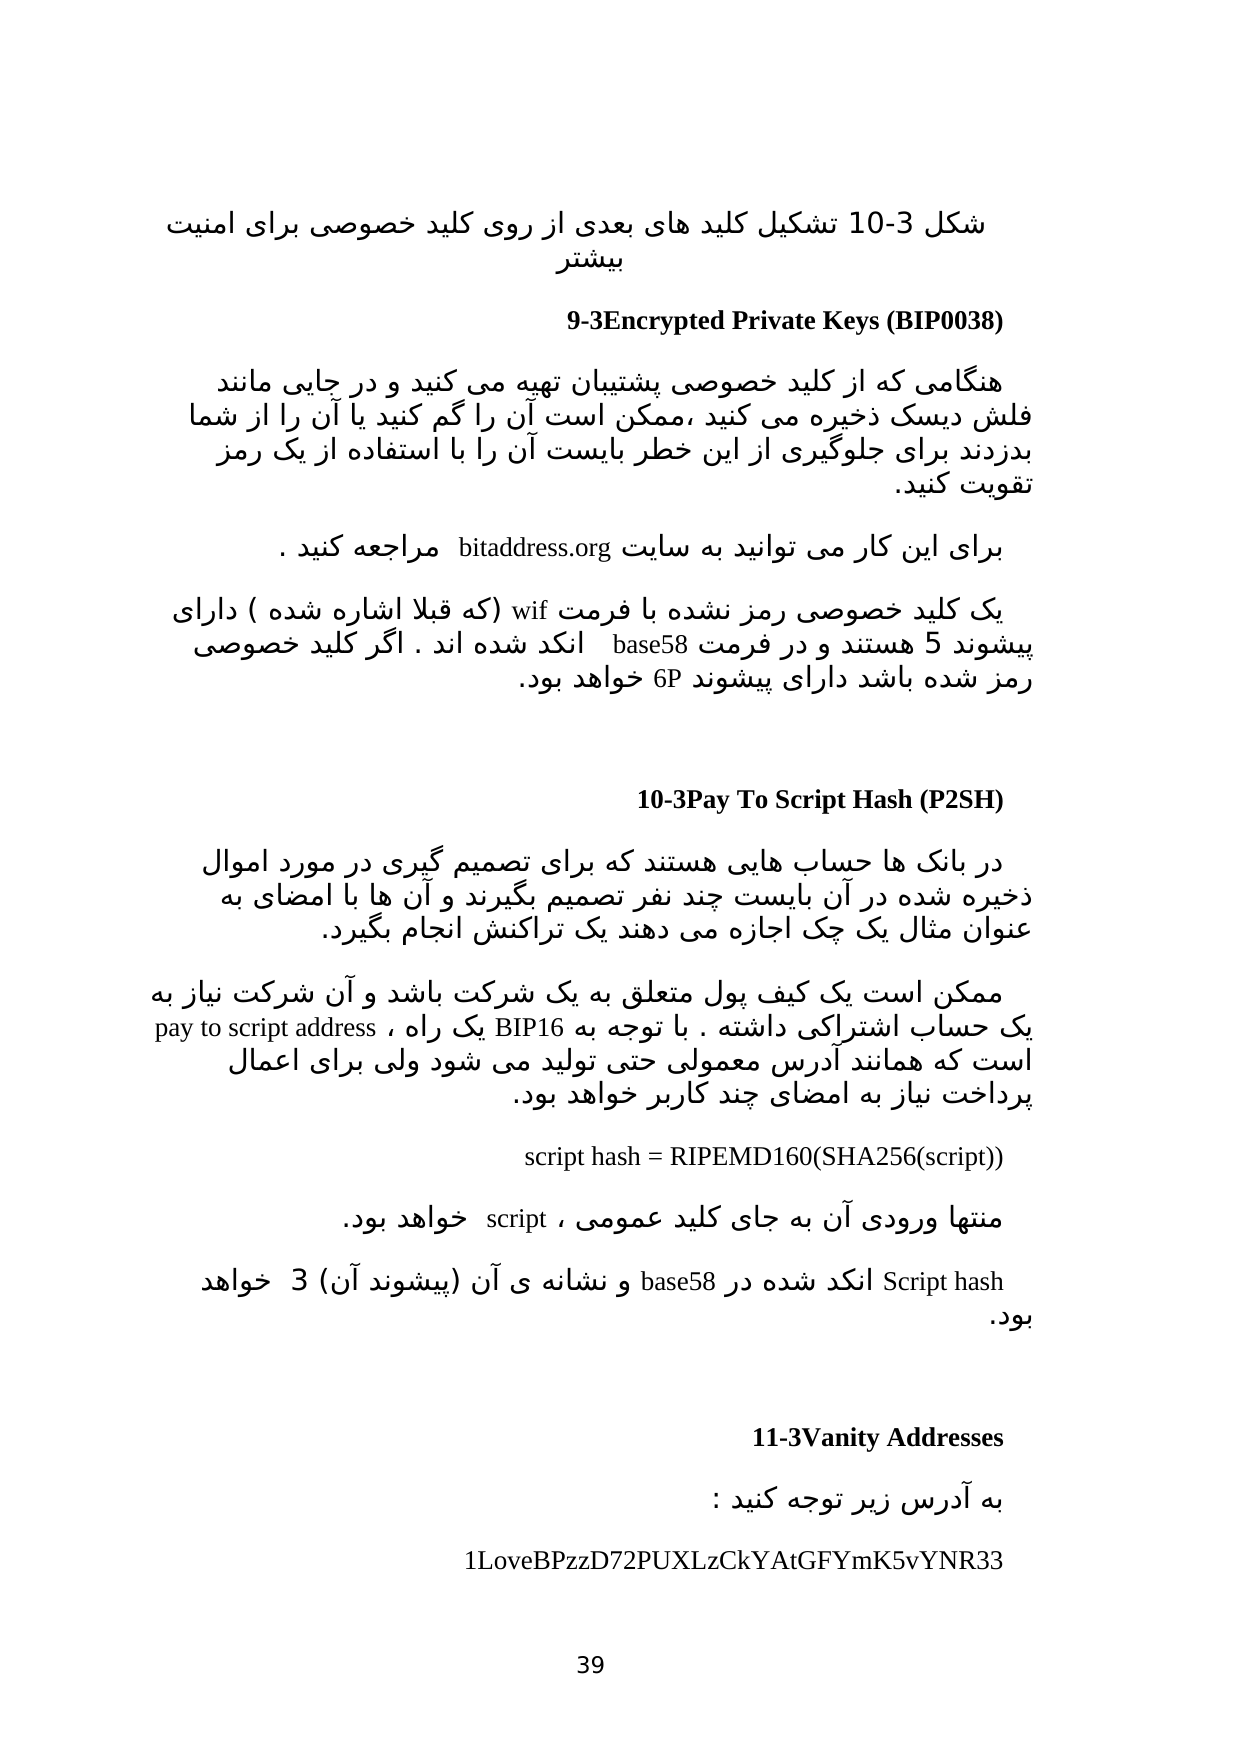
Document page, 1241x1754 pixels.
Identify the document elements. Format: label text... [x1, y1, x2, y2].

text 10-3Pay To Script Hash (P2SH) [148, 784, 1033, 815]
text ممکن است یک کیف پول متعلق به یک شرکت باشد و آن شرکت نیاز به یک حساب اشتراکی داشته . با توجه به BIP16 یک راه ، pay to script address است که همانند آدرس معمولی حتی تولید می شود ولی برای اعمال پرداخت نیاز به امضای چند کاربر خواهد بود. [148, 975, 1033, 1111]
text 1LoveBPzzD72PUXLzCkYAtGFYmK5vYNR33 [148, 1544, 1033, 1575]
text script hash = RIPEMD160(SHA256(script)) [148, 1140, 1033, 1171]
text 9-3Encrypted Private Keys (BIP0038) [148, 304, 1033, 335]
text شکل 3-10 تشکیل کلید های بعدی از روی کلید خصوصی برای امنیت بیشتر [148, 207, 1033, 275]
text برای این کار می توانید به سایت bitaddress.org مراجعه کنید . [148, 529, 1033, 563]
text 11-3Vanity Addresses [148, 1421, 1033, 1452]
text یک کلید خصوصی رمز نشده با فرمت wif (که قبلا اشاره شده ) دارای پیشوند 5 هستند و در فرمت base58 انکد شده اند . اگر کلید خصوصی رمز شده باشد دارای پیشوند 6P خواهد بود. [148, 592, 1033, 694]
text به آدرس زیر توجه کنید : [148, 1481, 1033, 1515]
text منتها ورودی آن به جای کلید عمومی ، script خواهد بود. [148, 1200, 1033, 1234]
text Script hash انکد شده در base58 و نشانه ی آن (پیشوند آن) 3 خواهد بود. [148, 1263, 1033, 1331]
text در بانک ها حساب هایی هستند که برای تصمیم گیری در مورد اموال ذخیره شده در آن بایست چند نفر تصمیم بگیرند و آن ها با امضای به عنوان مثال یک چک اجازه می دهند یک تراکنش انجام بگیرد. [148, 844, 1033, 946]
text هنگامی که از کلید خصوصی پشتیبان تهیه می کنید و در جایی مانند فلش دیسک ذخیره می کنید ،ممکن است آن را گم کنید یا آن را از شما بدزدند برای جلوگیری از این خطر بایست آن را با استفاده از یک رمز تقویت کنید. [148, 364, 1033, 500]
